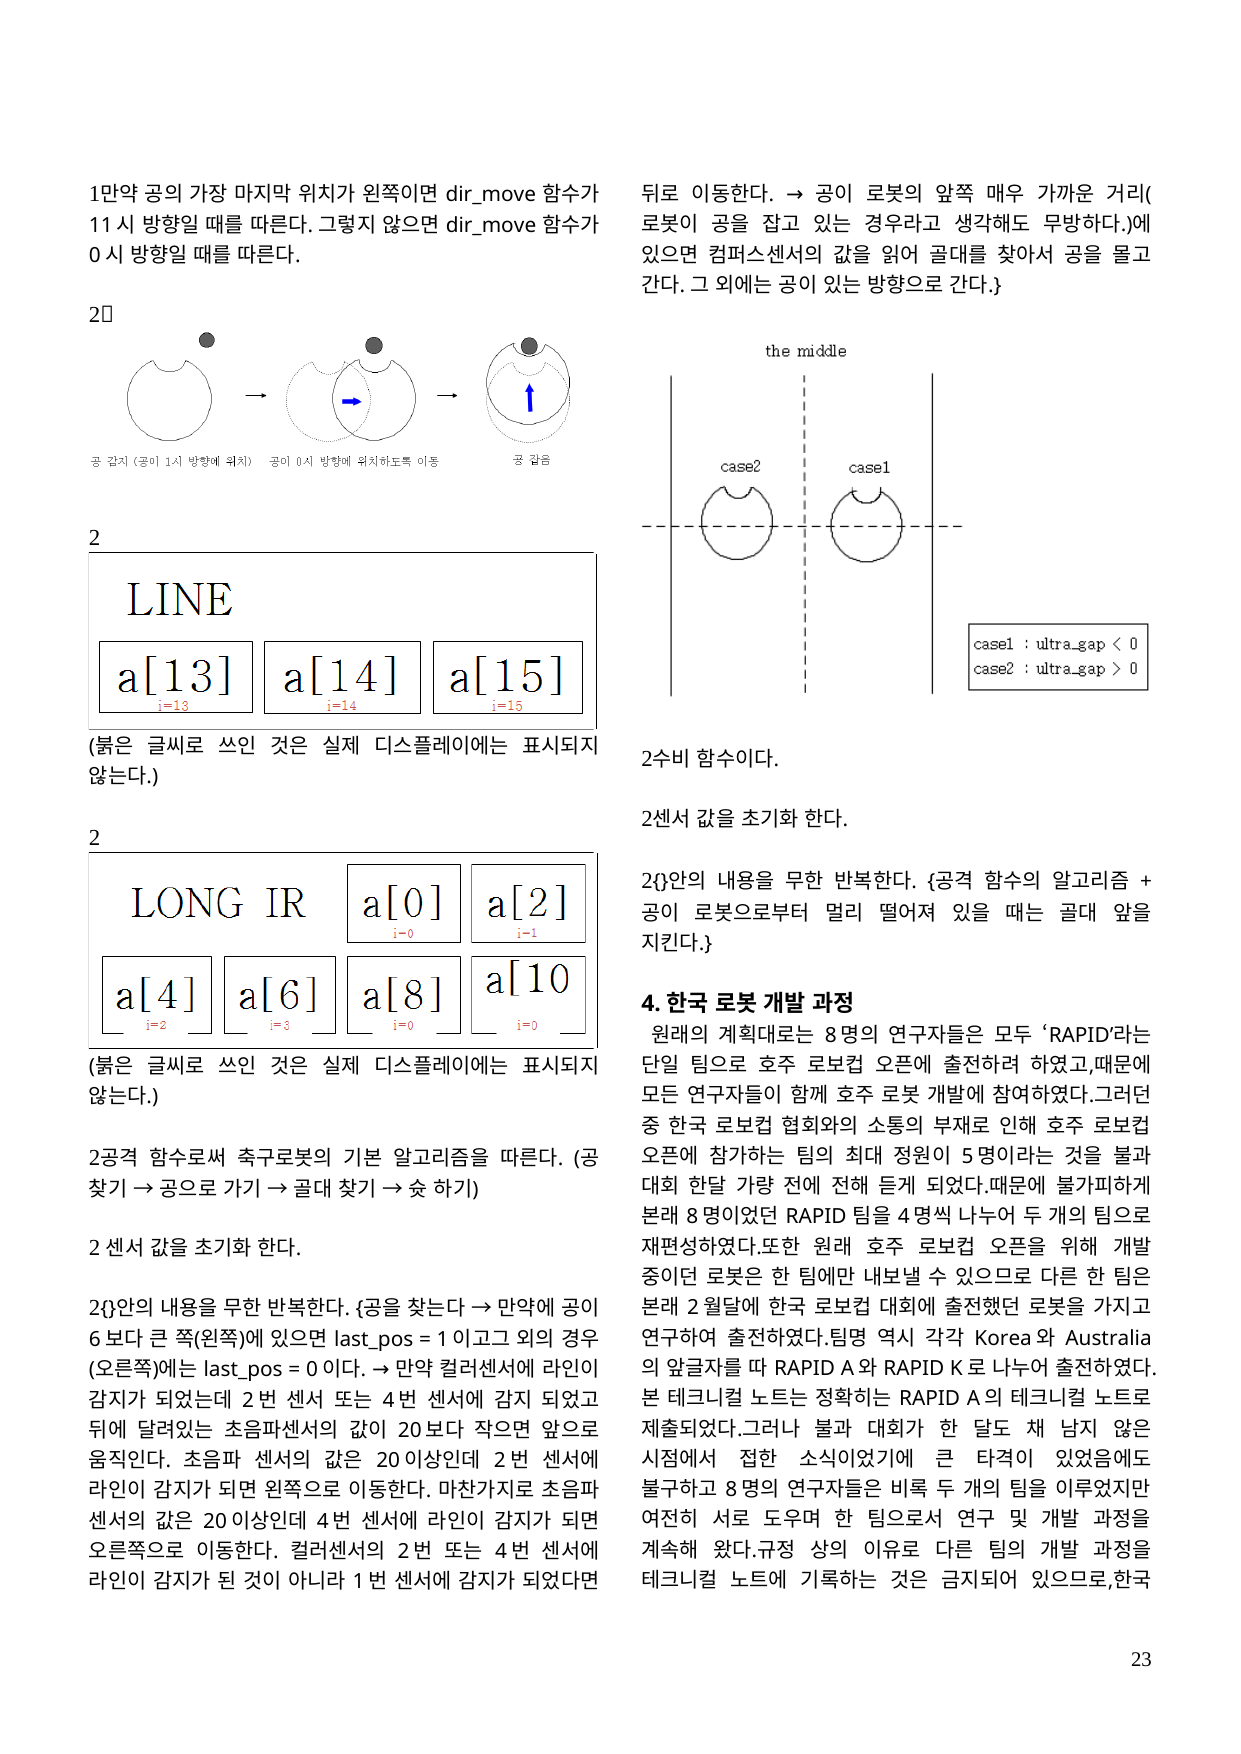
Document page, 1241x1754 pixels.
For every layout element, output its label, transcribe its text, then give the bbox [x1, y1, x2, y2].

text 공격 함수로써 축구로봇의 기본 알고리즘을 따른다. (공 찾기 → 공으로 가기 → 골대 찾기 → 슛 하기) [89, 1141, 599, 1203]
text  [89, 521, 599, 552]
text  [89, 297, 599, 328]
text {}안의 내용을 무한 반복한다. {공격 함수의 알고리즘 + 공이 로봇으로부터 멀리 떨어져 있을 때는 골대 앞을 지킨다.} [641, 864, 1152, 956]
text {}안의 내용을 무한 반복한다. {공을 찾는다 → 만약에 공이 6보다 큰 쪽(왼쪽)에 있으면 last_pos = 1이고그 외의 경우(오른쪽)에는 last_pos = 0이다. → 만약 컬러센서에 라인이 감지가 되었는데 2번 센서 또는 4번 센서에 감지 되었고 뒤에 달려있는 초음파센서의 값이 20보다 작으면 앞으로 움직인다. 초음파 센서의 값은 20이상인데 2번 센서에 라인이 감지가 되면 왼쪽으로 이동한다. 마찬가지로 초음파 센서의 값은 20이상인데 4번 센서에 라인이 감지가 되면 오른쪽으로 이동한다. 컬러센서의 2번 또는 4번 센서에 라인이 감지가 된 것이 아니라 1번 센서에 감지가 되었다면 뒤로 이동한다. → 공이 로봇의 앞쪽 매우 가까운 거리(로봇이 공을 잡고 있는 경우라고 생각해도 무방하다.)에 있으면 컴퍼스센서의 값을 읽어 골대를 찾아서 공을 몰고 간다. 그 외에는 공이 있는 방향으로 간다.} [89, 1291, 599, 1595]
picture [641, 326, 1152, 700]
text 수비 함수이다. [641, 742, 1152, 773]
text {}안의 내용을 무한 반복한다. {공을 찾는다 → 만약에 공이 6보다 큰 쪽(왼쪽)에 있으면 last_pos = 1이고그 외의 경우(오른쪽)에는 last_pos = 0이다. → 만약 컬러센서에 라인이 감지가 되었는데 2번 센서 또는 4번 센서에 감지 되었고 뒤에 달려있는 초음파센서의 값이 20보다 작으면 앞으로 움직인다. 초음파 센서의 값은 20이상인데 2번 센서에 라인이 감지가 되면 왼쪽으로 이동한다. 마찬가지로 초음파 센서의 값은 20이상인데 4번 센서에 라인이 감지가 되면 오른쪽으로 이동한다. 컬러센서의 2번 또는 4번 센서에 라인이 감지가 된 것이 아니라 1번 센서에 감지가 되었다면 뒤로 이동한다. → 공이 로봇의 앞쪽 매우 가까운 거리(로봇이 공을 잡고 있는 경우라고 생각해도 무방하다.)에 있으면 컴퍼스센서의 값을 읽어 골대를 찾아서 공을 몰고 간다. 그 외에는 공이 있는 방향으로 간다.} [641, 177, 1152, 298]
text  센서 값을 초기화 한다. [89, 1231, 599, 1262]
text 센서 값을 초기화 한다. [641, 802, 1152, 833]
picture [88, 328, 600, 479]
text (붉은 글씨로 쓰인 것은 실제 디스플레이에는 표시되지 않는다.) [89, 729, 599, 790]
picture [88, 552, 594, 730]
text  [89, 821, 599, 852]
text (붉은 글씨로 쓰인 것은 실제 디스플레이에는 표시되지 않는다.) [89, 1049, 599, 1110]
picture [88, 852, 594, 1050]
text 4. 한국 로봇 개발 과정 [641, 985, 1152, 1018]
text 만약 공의 가장 마지막 위치가 왼쪽이면 dir_move 함수가 11시 방향일 때를 따른다. 그렇지 않으면 dir_move 함수가 0시 방향일 때를 따른다. [89, 177, 599, 269]
